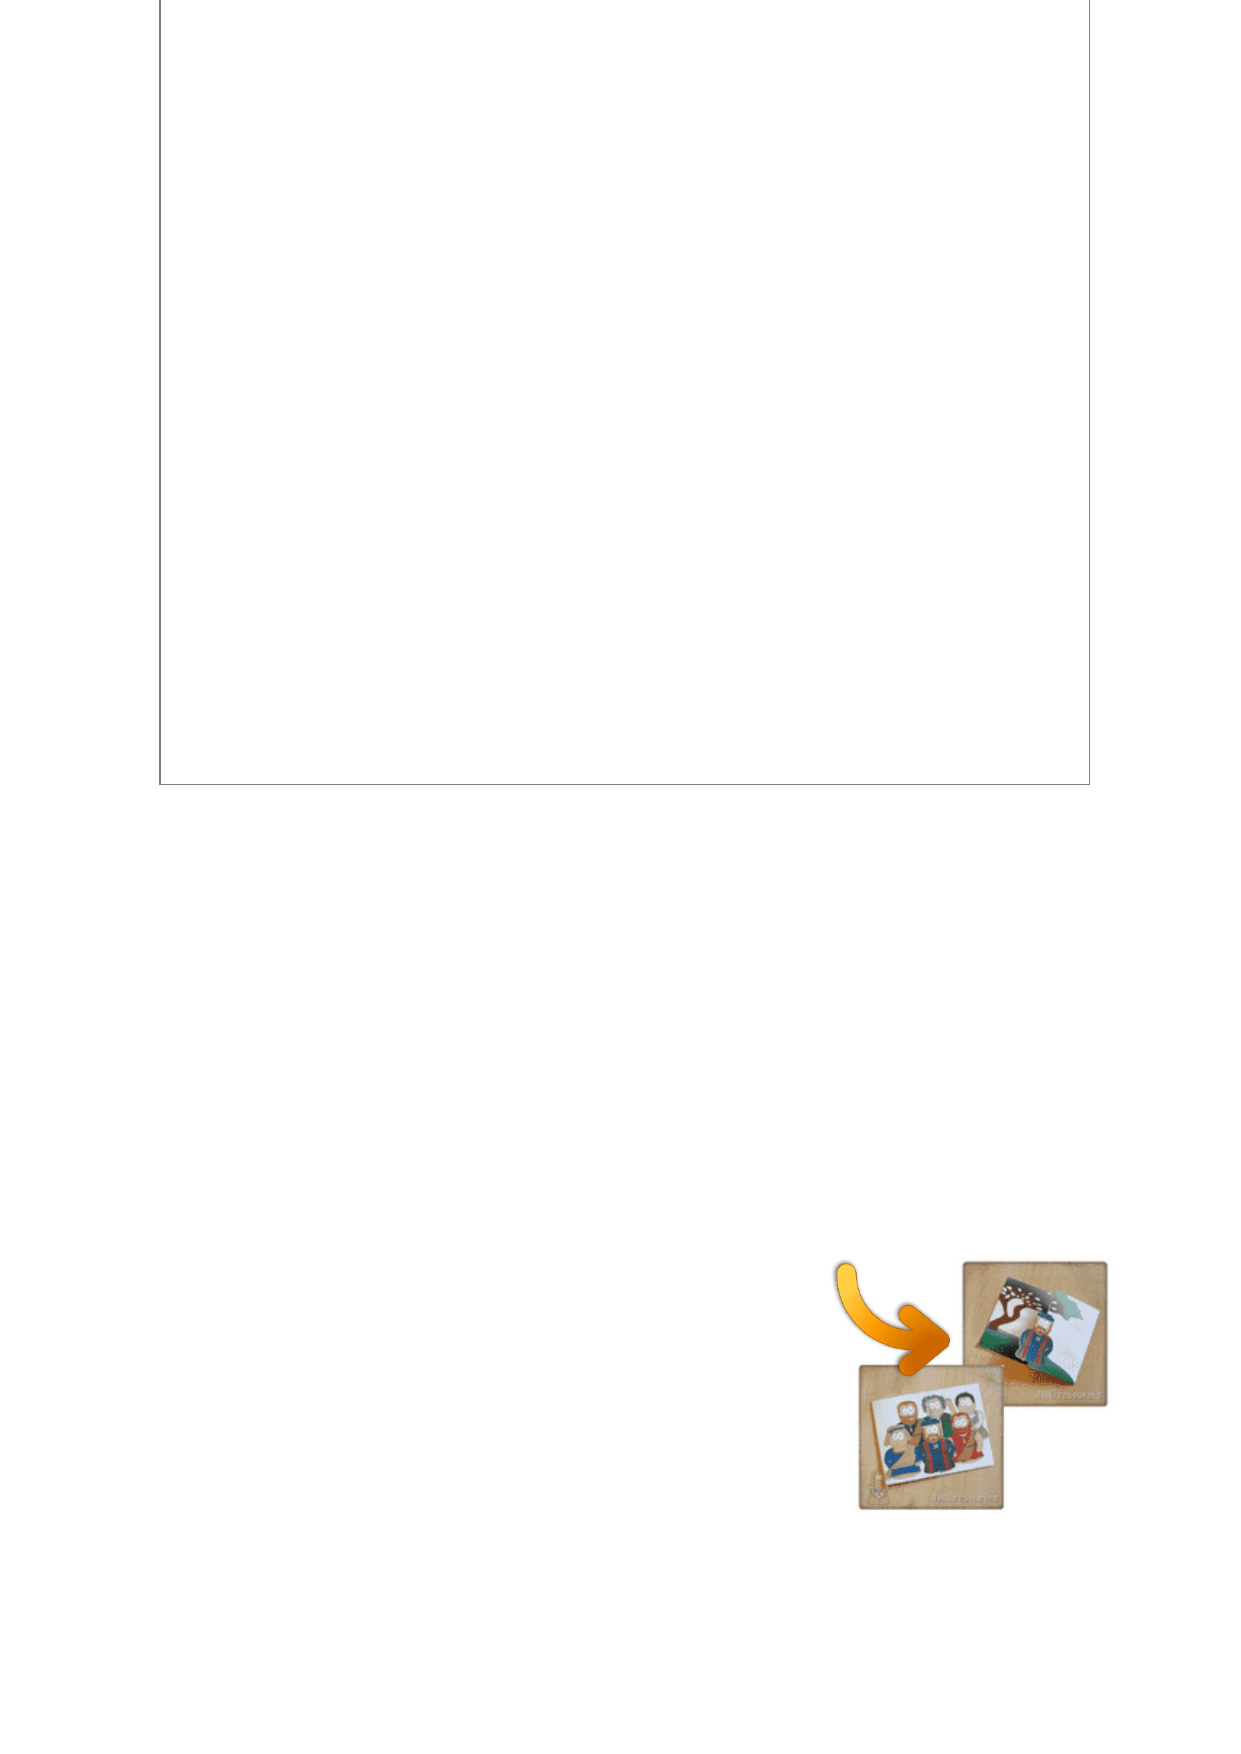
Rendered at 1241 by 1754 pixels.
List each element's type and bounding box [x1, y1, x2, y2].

picture [826, 1253, 1118, 1518]
